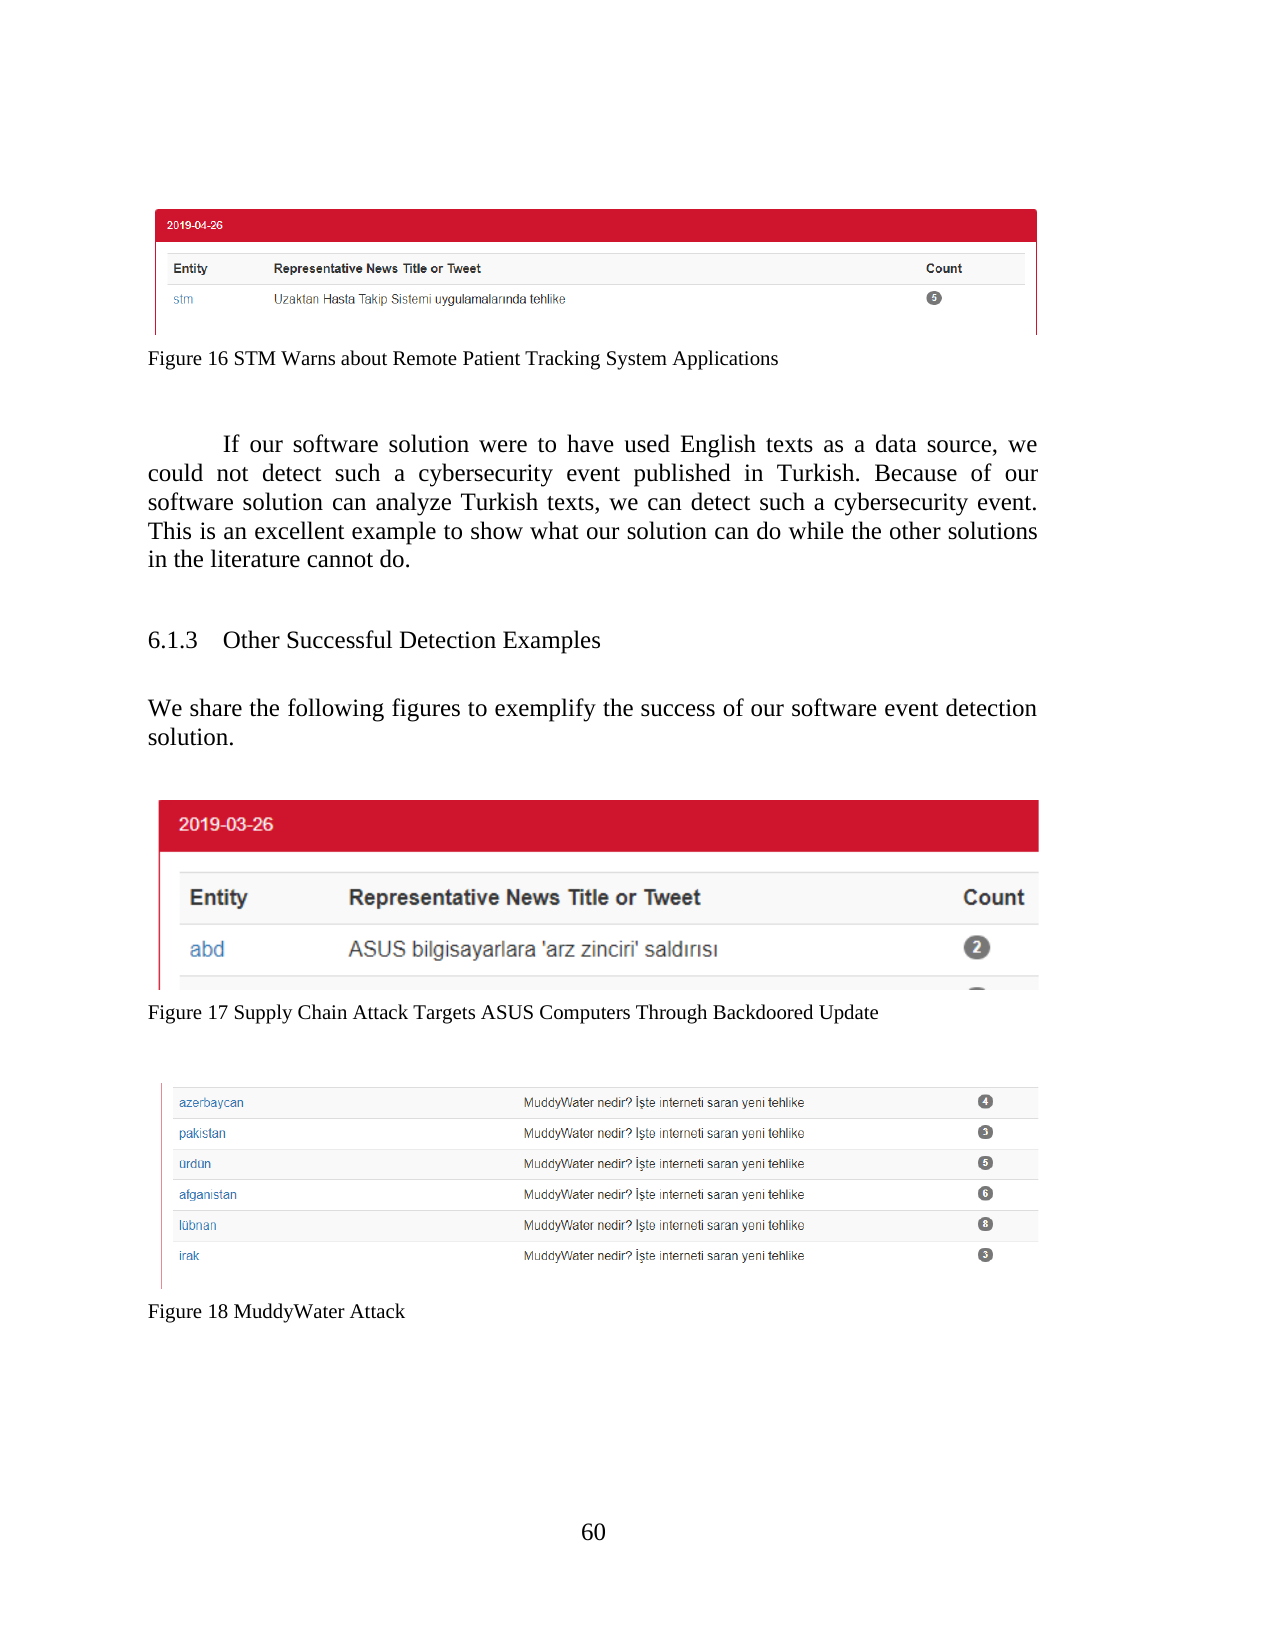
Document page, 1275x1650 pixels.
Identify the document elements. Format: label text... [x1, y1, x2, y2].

text Figure 16 STM Warns about Remote Patient Tracking System Applications [148, 346, 1039, 369]
text Figure 17 Supply Chain Attack Targets ASUS Computers Through Backdoored Update [148, 1000, 1039, 1024]
subtitle Other Successful Detection Examples [148, 625, 1039, 654]
text If our software solution were to have used English texts as a data source, we could not detect such a cybersecurity event published in Turkish. Because of our software solution can analyze Turkish texts, we can detect such a cybersecurity event. This is an excellent example to show what our solution can do while the other solutions in the literature cannot do. [148, 429, 1039, 573]
text Figure 18 MuddyWater Attack [148, 1298, 1039, 1323]
picture [147, 800, 1039, 990]
picture [147, 206, 1039, 335]
text We share the following figures to exemplify the success of our software event detection solution. [148, 693, 1039, 750]
picture [147, 1083, 1039, 1289]
